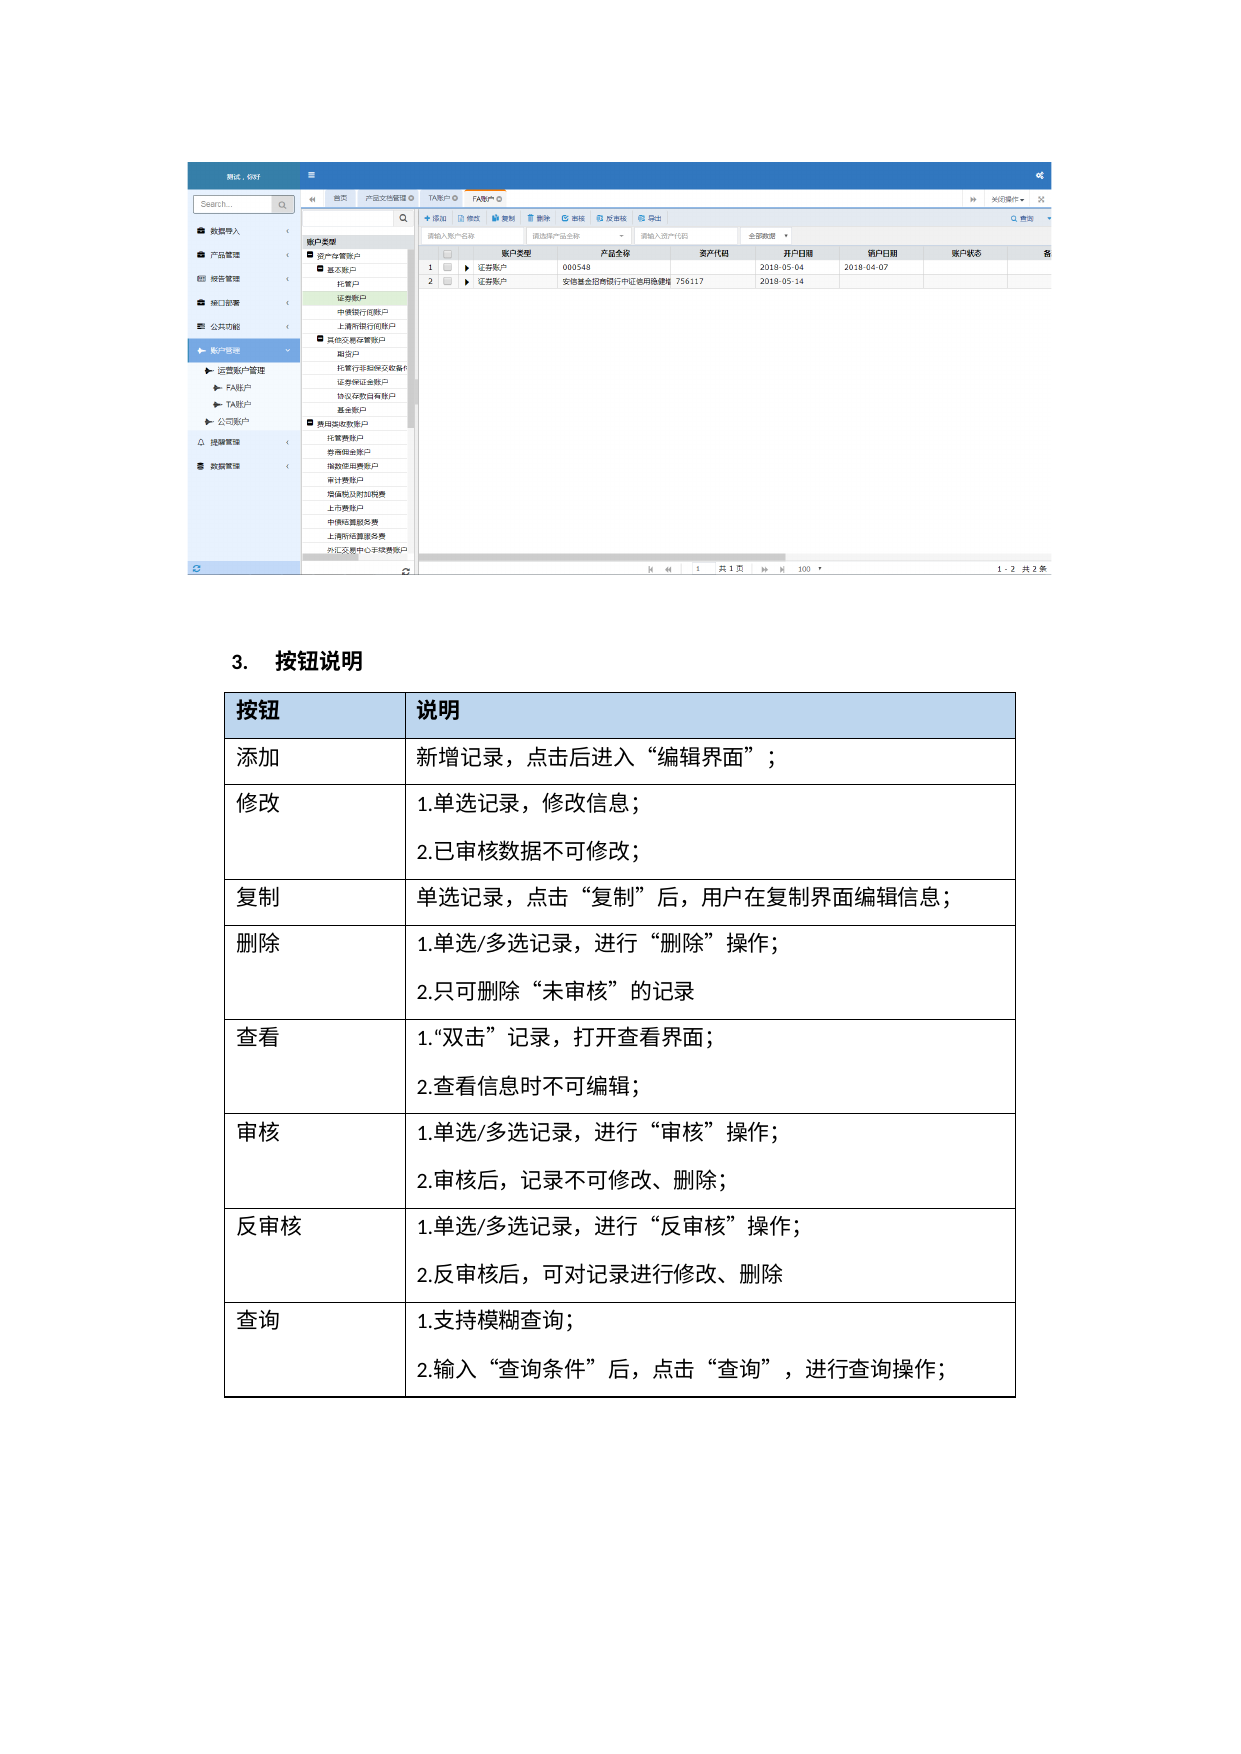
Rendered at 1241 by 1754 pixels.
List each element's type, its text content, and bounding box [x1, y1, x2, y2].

table_cell 删除 [225, 926, 405, 1019]
table_cell 1.单选/多选记录，进行“审核”操作； 2.审核后，记录不可修改、删除； [406, 1114, 1015, 1208]
table_header 说明 [406, 693, 1015, 738]
table_cell 1.单选/多选记录，进行“删除”操作； 2.只可删除“未审核”的记录 [406, 926, 1015, 1019]
table_cell 1.单选记录，修改信息； 2.已审核数据不可修改； [406, 785, 1015, 878]
table_cell 修改 [225, 785, 405, 878]
table_cell 查询 [225, 1303, 405, 1396]
table_cell 单选记录，点击“复制”后，用户在复制界面编辑信息； [406, 880, 1015, 924]
table_cell 添加 [225, 739, 405, 784]
table_cell 审核 [225, 1114, 405, 1208]
table_cell 查看 [225, 1020, 405, 1113]
picture [187, 162, 1052, 575]
table_cell 复制 [225, 880, 405, 924]
table_header 按钮 [225, 693, 405, 738]
table_cell 反审核 [225, 1209, 405, 1302]
list 按钮说明 [231, 644, 1053, 676]
table_cell 新增记录，点击后进入“编辑界面”； [406, 739, 1015, 784]
table_cell 1.支持模糊查询； 2.输入“查询条件”后，点击“查询”，进行查询操作； [406, 1303, 1015, 1396]
table_cell 1.单选/多选记录，进行“反审核”操作； 2.反审核后，可对记录进行修改、删除 [406, 1209, 1015, 1302]
table_cell 1.“双击”记录，打开查看界面； 2.查看信息时不可编辑； [406, 1020, 1015, 1113]
